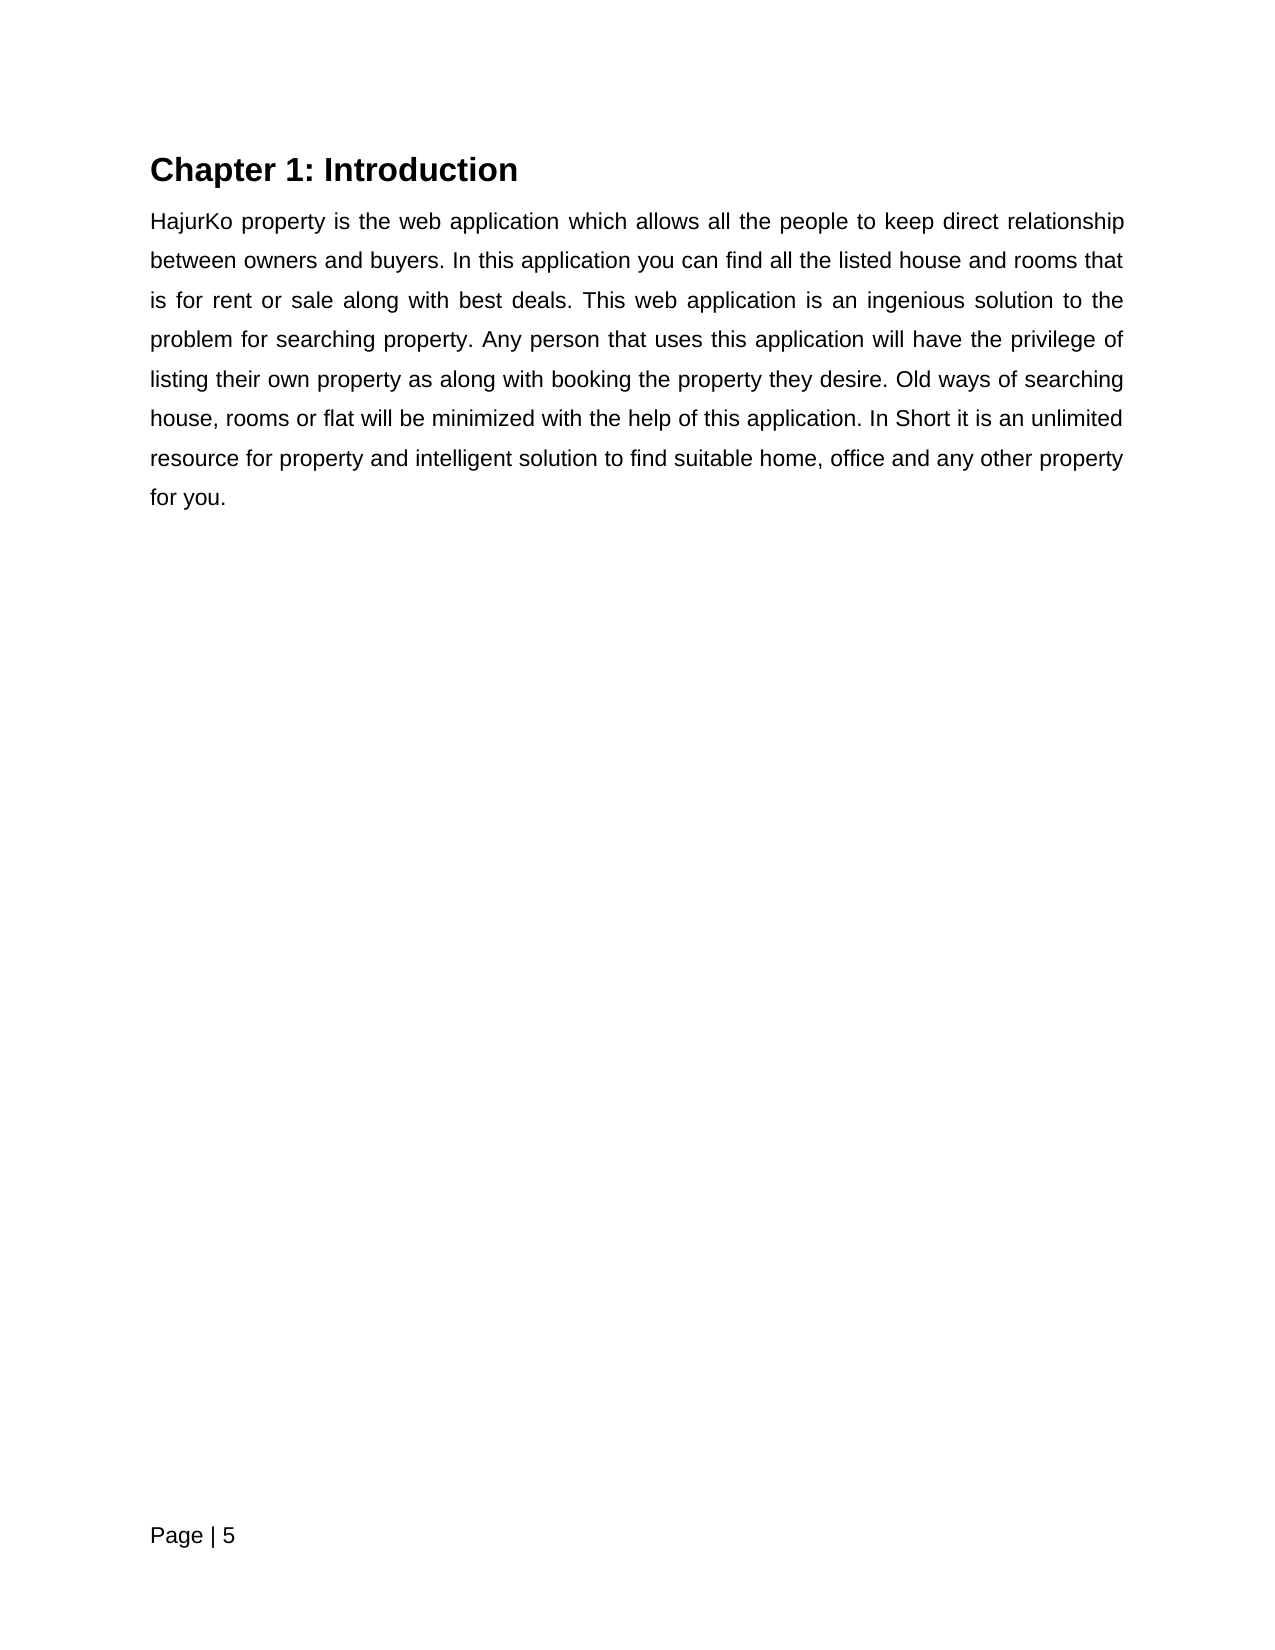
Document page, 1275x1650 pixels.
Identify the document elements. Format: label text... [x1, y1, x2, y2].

text HajurKo property is the web application which allows all the people to keep direct relationship between owners and buyers. In this application you can find all the listed house and rooms that is for rent or sale along with best deals. This web application is an ingenious solution to the problem for searching property. Any person that uses this application will have the privilege of listing their own property as along with booking the property they desire. Old ways of searching house, rooms or flat will be minimized with the help of this application. In Short it is an unlimited resource for property and intelligent solution to find suitable home, office and any other property for you. [150, 208, 1125, 510]
subtitle Chapter 1: Introduction [150, 150, 1125, 188]
